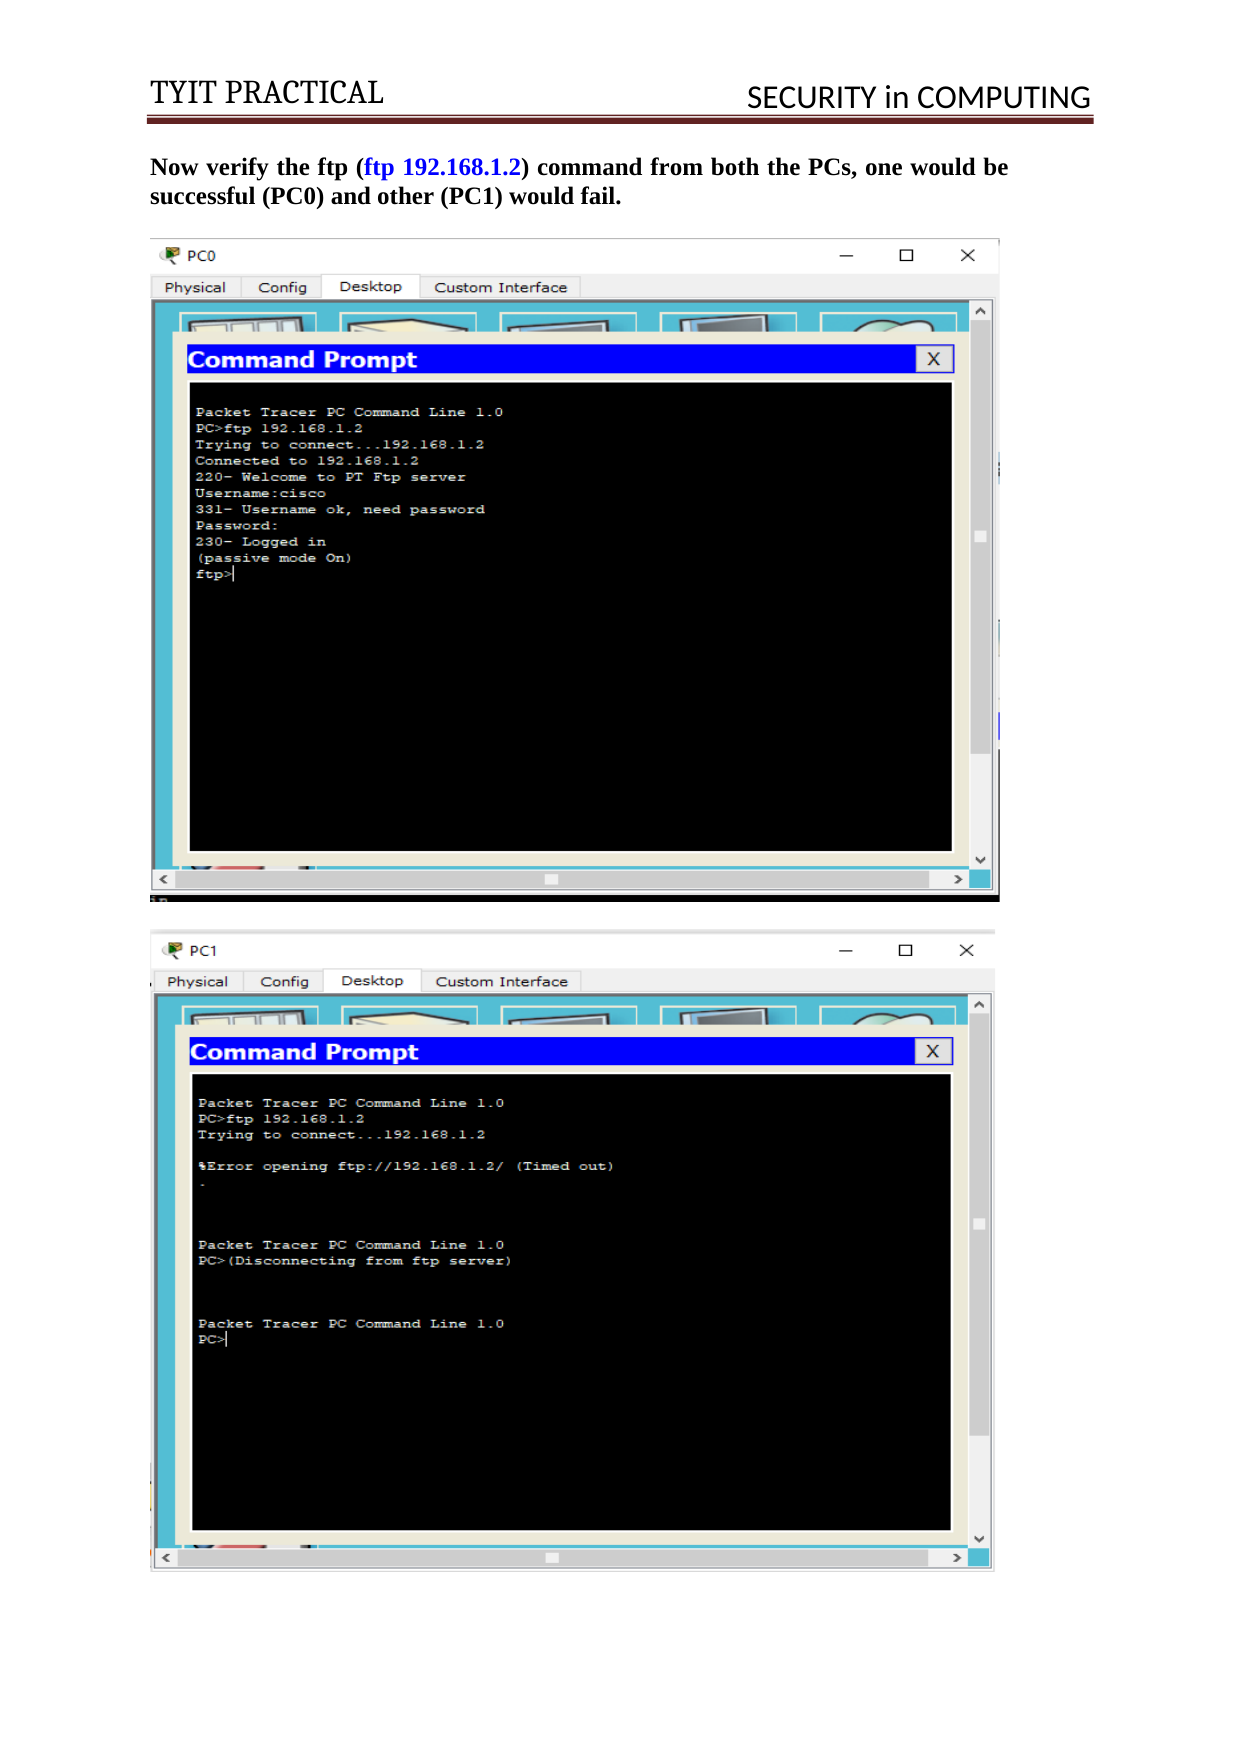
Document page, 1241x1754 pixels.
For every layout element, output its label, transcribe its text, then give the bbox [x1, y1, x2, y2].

text Now verify the ftp (ftp 192.168.1.2) command from both the PCs, one would be successful (PC0) and other (PC1) would fail. [150, 152, 1091, 209]
picture [150, 238, 1000, 902]
picture [150, 929, 996, 1572]
